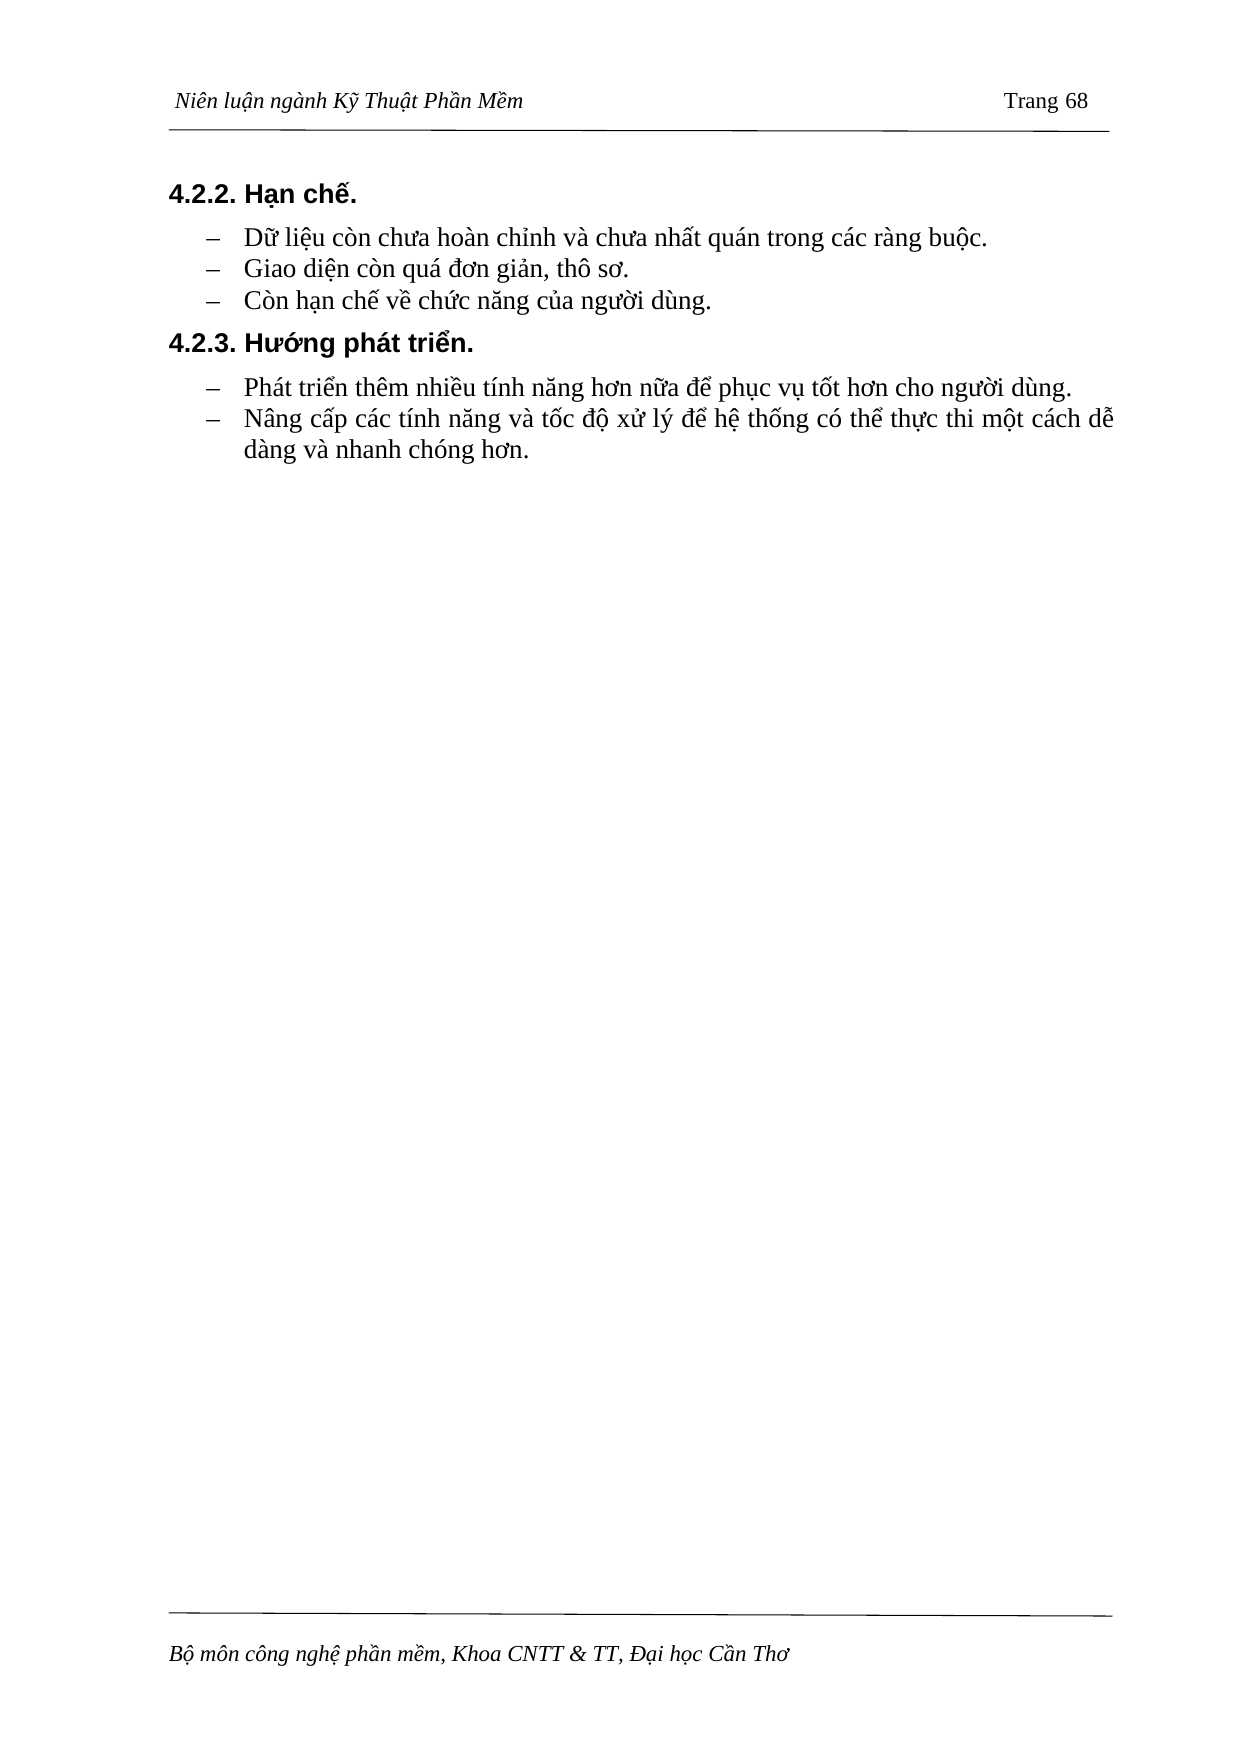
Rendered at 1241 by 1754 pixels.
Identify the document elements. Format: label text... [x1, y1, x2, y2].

list Phát triển thêm nhiều tính năng hơn nữa để phục vụ tốt hơn cho người dùng. [206, 371, 1115, 402]
list Dữ liệu còn chưa hoàn chỉnh và chưa nhất quán trong các ràng buộc. [206, 221, 1115, 253]
list Nâng cấp các tính năng và tốc độ xử lý để hệ thống có thể thực thi một cách dễ dàng và nhanh chóng hơn. [206, 402, 1115, 464]
list Giao diện còn quá đơn giản, thô sơ. [206, 253, 1115, 284]
subtitle Hướng phát triển. [169, 327, 1115, 359]
list Còn hạn chế về chức năng của người dùng. [206, 284, 1115, 315]
subtitle Hạn chế. [169, 178, 1115, 209]
